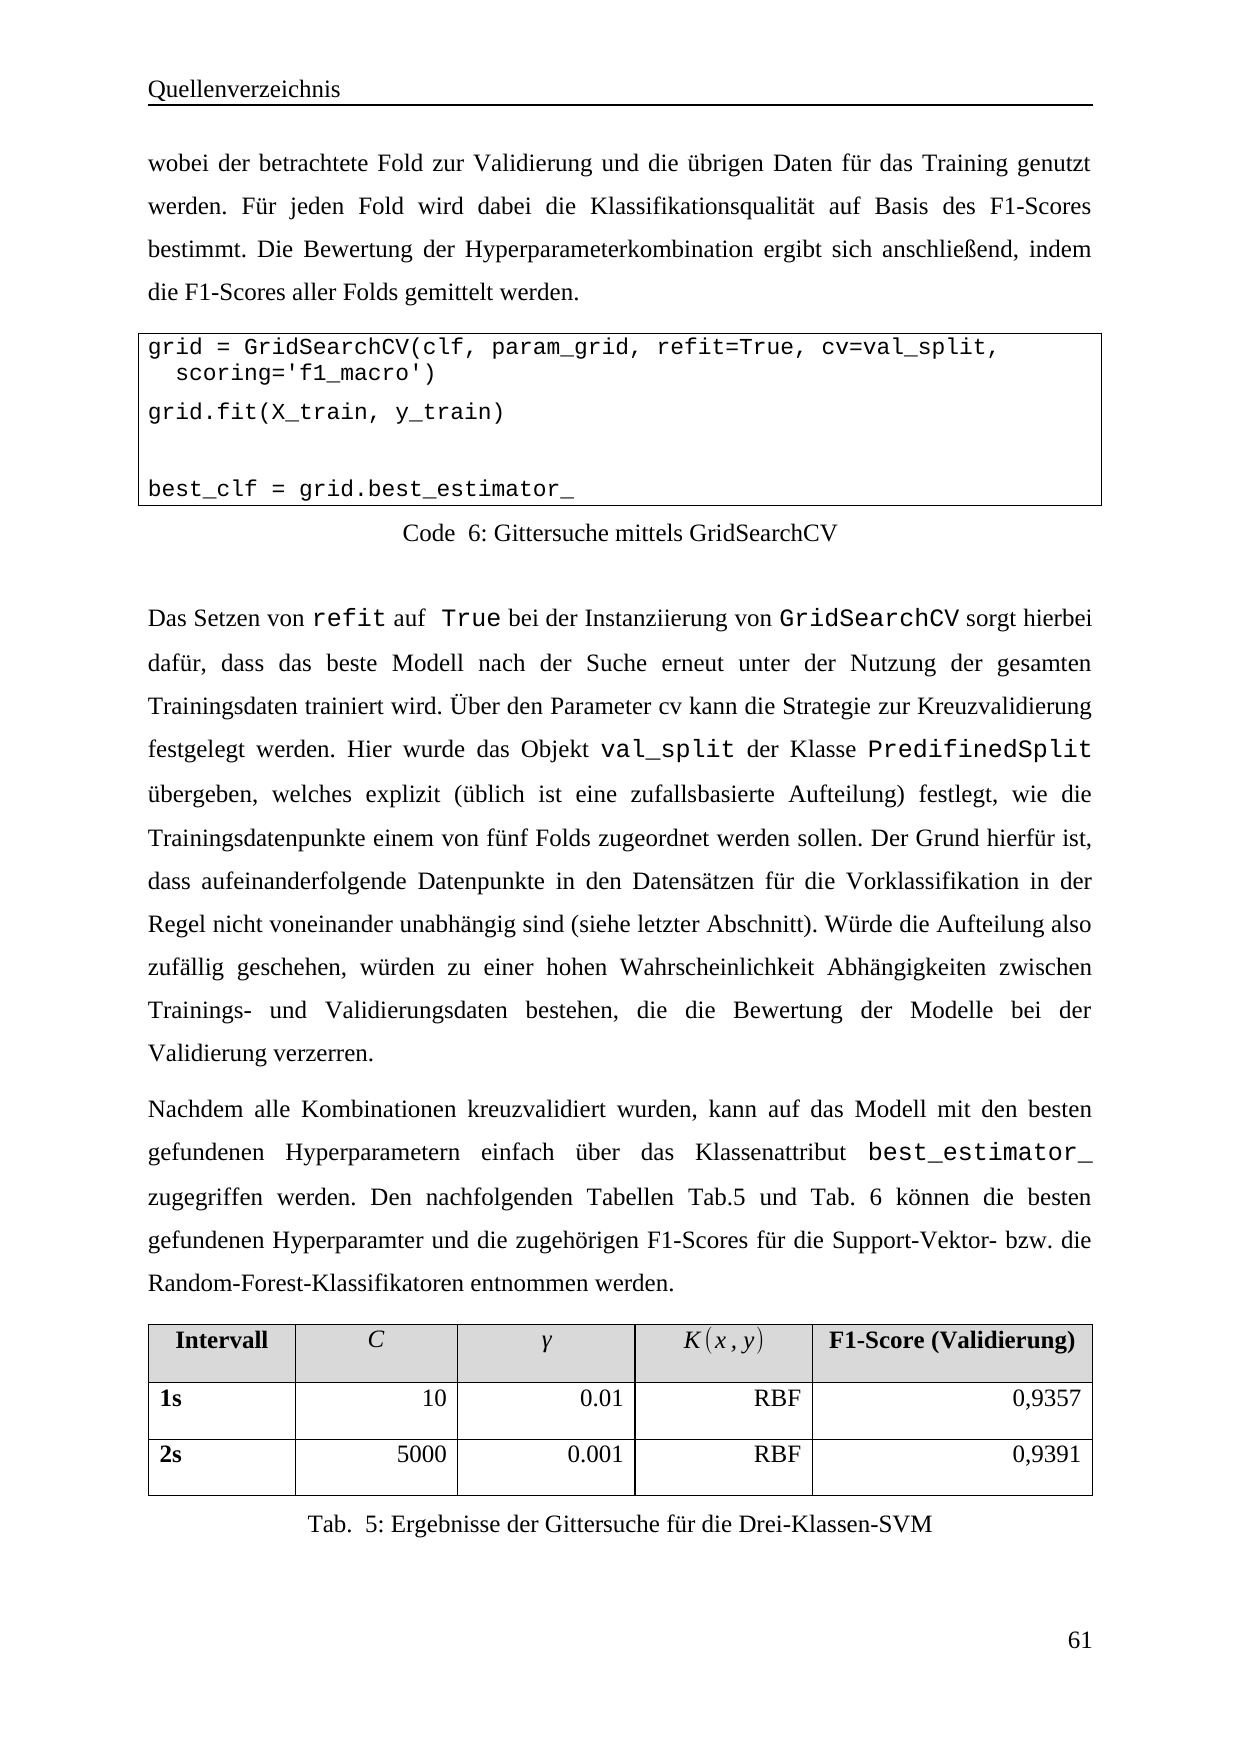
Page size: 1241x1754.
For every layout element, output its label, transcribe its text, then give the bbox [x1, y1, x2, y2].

text best_clf = grid.best_estimator_ [139, 474, 1101, 505]
text grid = GridSearchCV(clf, param_grid, refit=True, cv=val_split, [139, 334, 1101, 362]
table_cell 10 [296, 1383, 457, 1438]
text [148, 148, 1093, 306]
table_header [296, 1325, 457, 1382]
table_cell 0.01 [458, 1383, 634, 1438]
table_header Intervall [149, 1325, 295, 1382]
table_cell RBF [636, 1383, 812, 1438]
table_header [458, 1325, 634, 1382]
table_cell 1s [149, 1383, 295, 1438]
text scoring='f1_macro') [148, 362, 1093, 388]
text Nachdem alle Kombinationen kreuzvalidiert wurden, kann auf das Modell mit den besten gefundenen Hyperparametern einfach über das Klassenattribut best_estimator_ zugegriffen werden. Den nachfolgenden Tabellen Tab.5 und Tab. 6 können die besten gefundenen Hyperparamter und die zugehörigen F1-Scores für die Support-Vektor- bzw. die Random-Forest-Klassifikatoren entnommen werden. [148, 1094, 1093, 1297]
table_cell 5000 [296, 1440, 457, 1495]
table_cell 0,9391 [813, 1440, 1092, 1495]
table_header F1-Score (Validierung) [813, 1325, 1092, 1382]
table_cell RBF [636, 1440, 812, 1495]
table_cell 2s [149, 1440, 295, 1495]
text grid.fit(X_train, y_train) [139, 397, 1101, 426]
table_header [636, 1325, 812, 1382]
table_cell 0,9357 [813, 1383, 1092, 1438]
table_cell 0.001 [458, 1440, 634, 1495]
text Das Setzen von refit auf True bei der Instanziierung von GridSearchCV sorgt hierbei dafür, dass das beste Modell nach der Suche erneut unter der Nutzung der gesamten Trainingsdaten trainiert wird. Über den Parameter cv kann die Strategie zur Kreuzvalidierung festgelegt werden. Hier wurde das Objekt val_split der Klasse PredifinedSplit übergeben, welches explizit (üblich ist eine zufallsbasierte Aufteilung) festlegt, wie die Trainingsdatenpunkte einem von fünf Folds zugeordnet werden sollen. Der Grund hierfür ist, dass aufeinanderfolgende Datenpunkte in den Datensätzen für die Vorklassifikation in der Regel nicht voneinander unabhängig sind (siehe letzter Abschnitt). Würde die Aufteilung also zufällig geschehen, würden zu einer hohen Wahrscheinlichkeit Abhängigkeiten zwischen Trainings- und Validierungsdaten bestehen, die die Bewertung der Modelle bei der Validierung verzerren. [148, 603, 1093, 1067]
